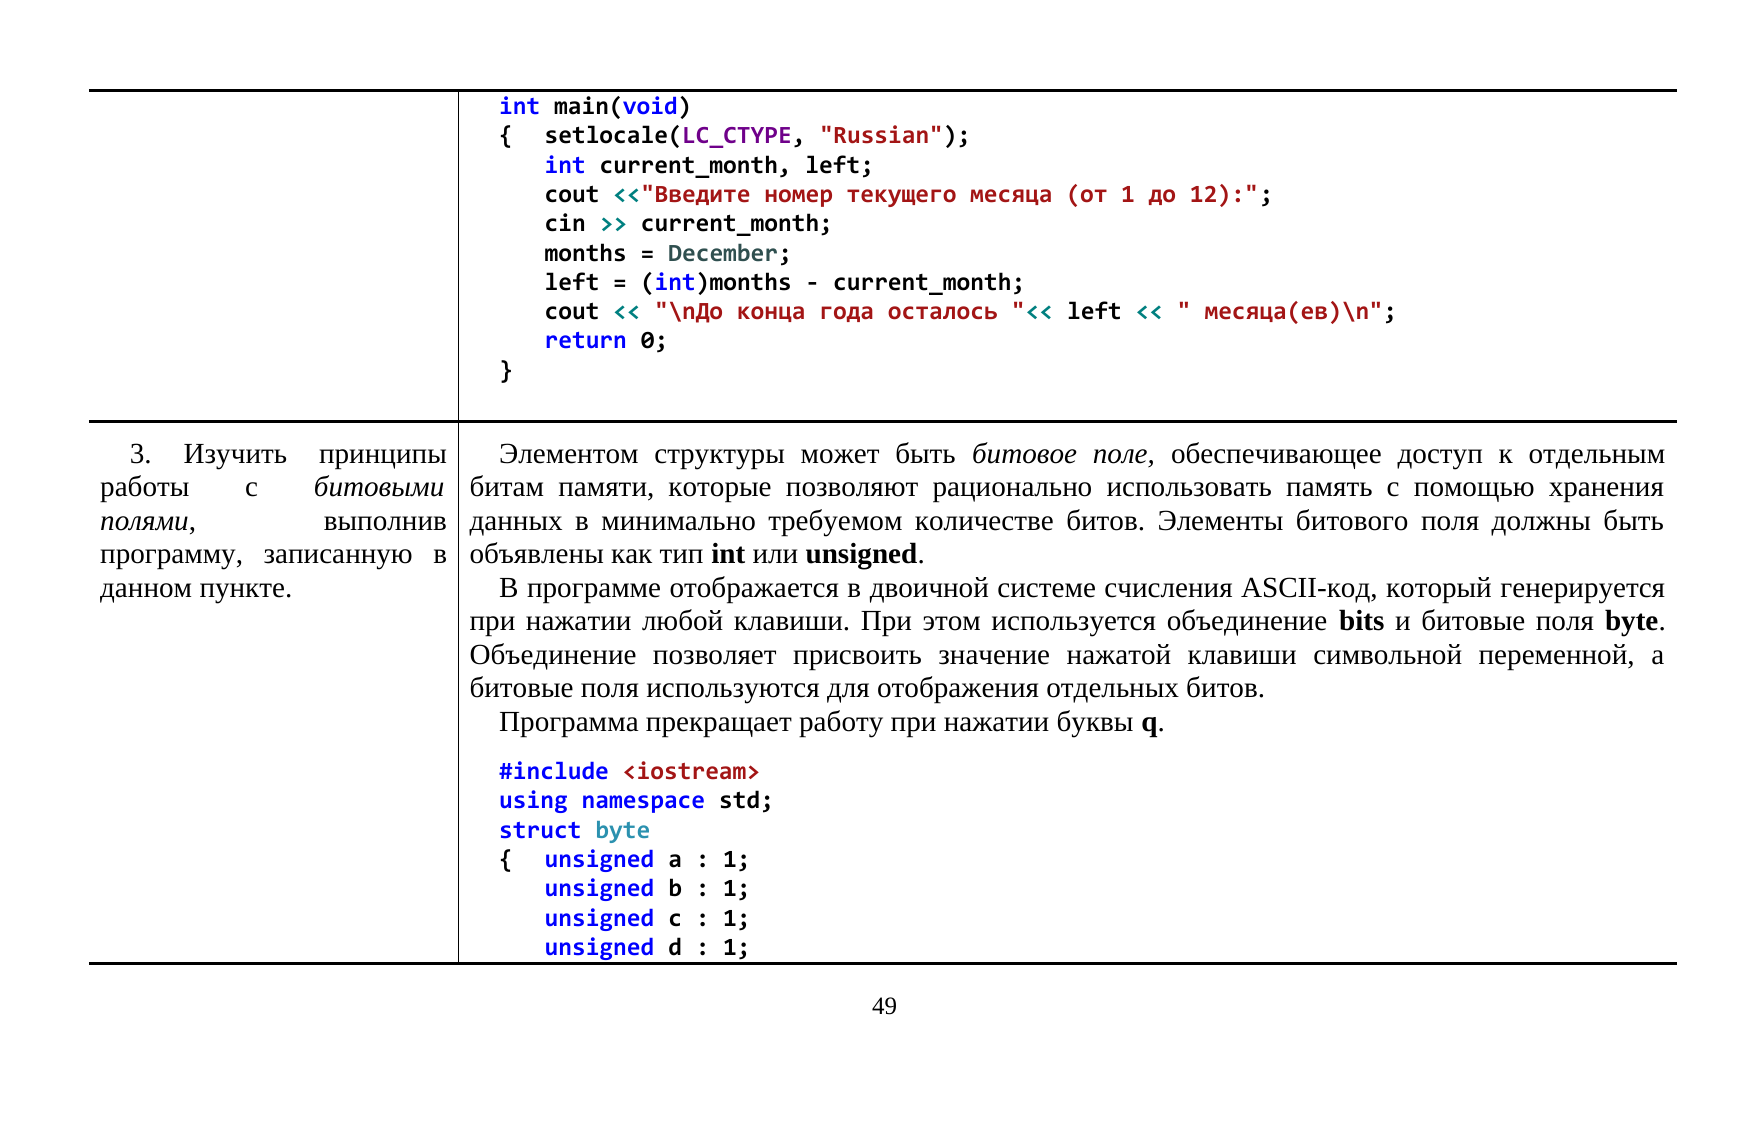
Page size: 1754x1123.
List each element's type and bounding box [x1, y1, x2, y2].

table_cell [459, 92, 1677, 420]
table_cell [89, 92, 458, 420]
table_cell [459, 423, 1677, 962]
table_cell [89, 423, 458, 962]
